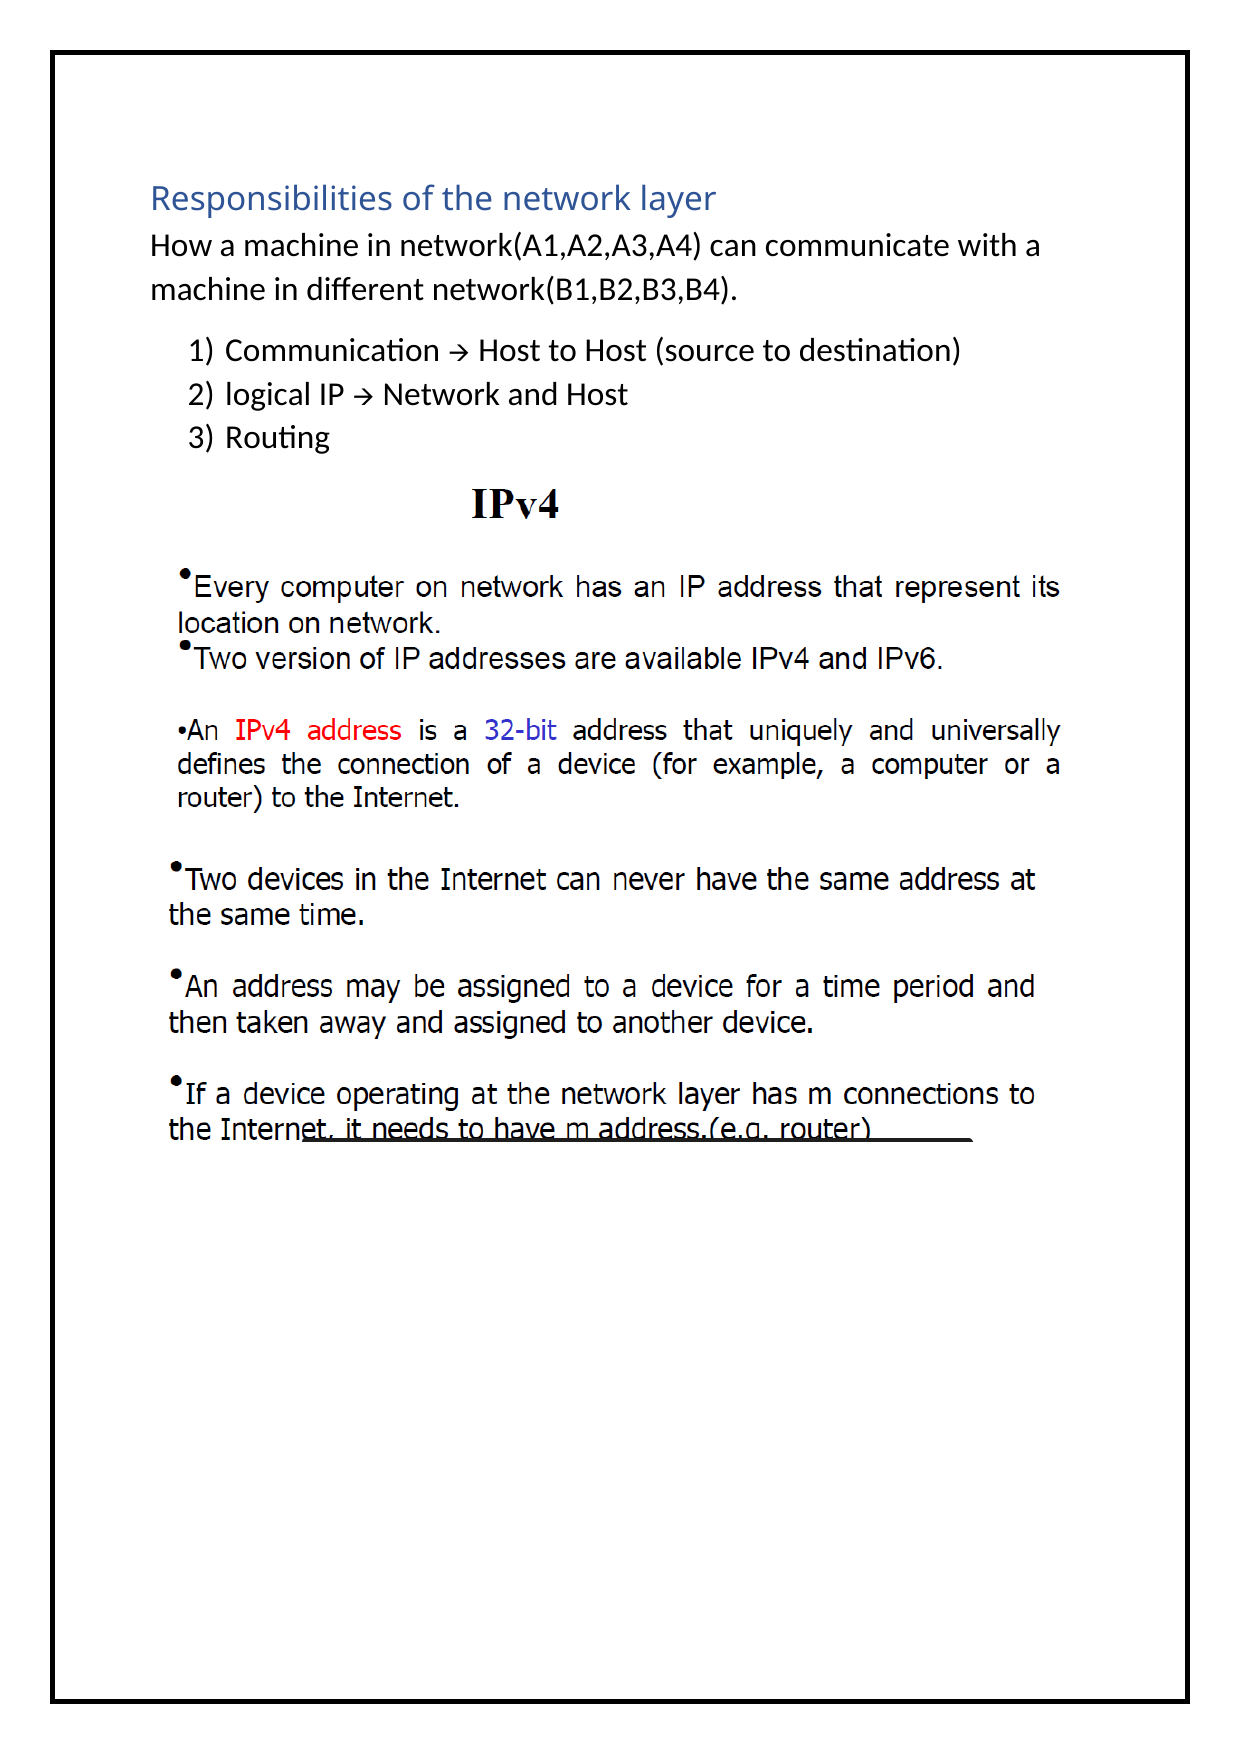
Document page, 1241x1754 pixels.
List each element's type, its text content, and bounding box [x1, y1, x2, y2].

list logical IP Network and Host [187, 372, 1090, 413]
list Communication Host to Host (source to destination) [187, 328, 1090, 369]
text How a machine in network(A1,A2,A3,A4) can communicate with a machine in different network(B1,B2,B3,B4). [150, 224, 1090, 309]
picture [150, 477, 1091, 1142]
subtitle Responsibilities of the network layer [150, 175, 1090, 220]
list Routing [187, 416, 1090, 457]
